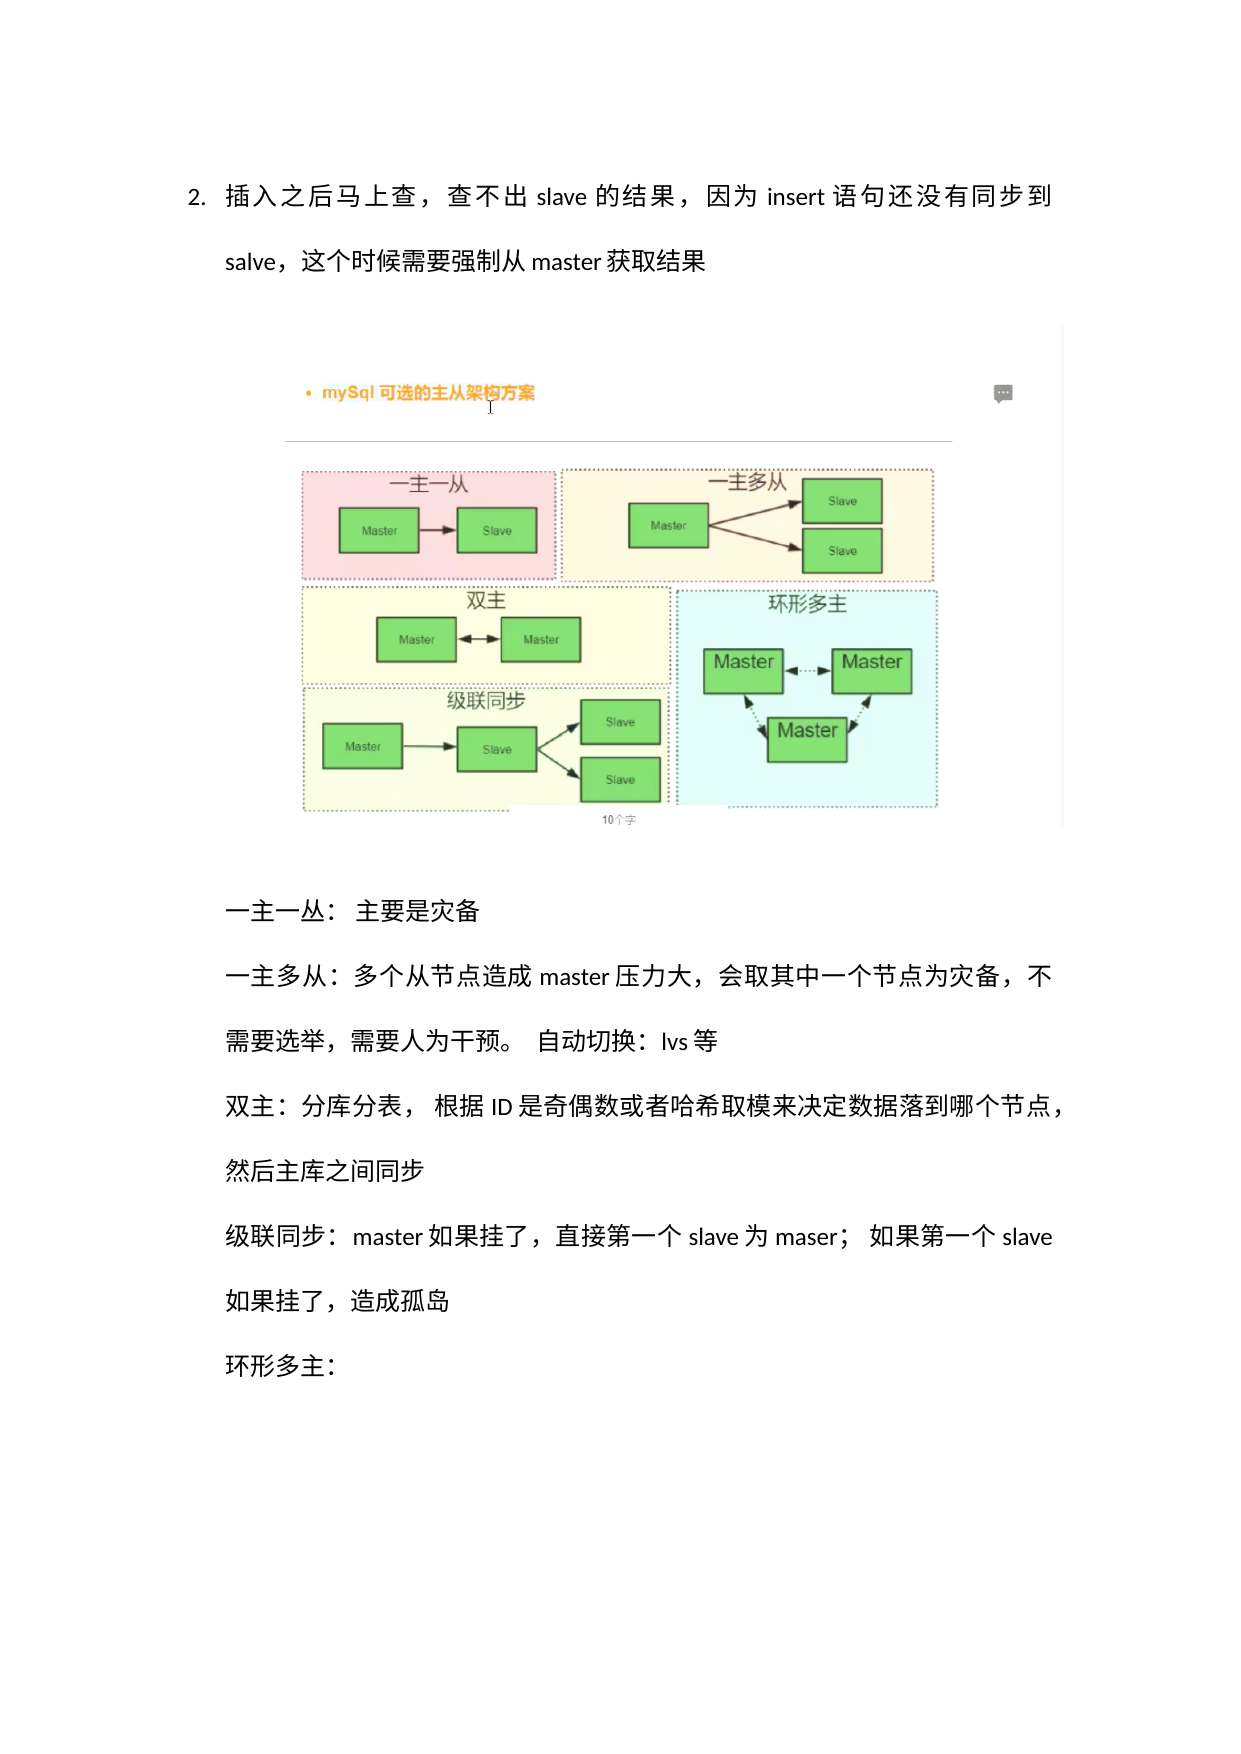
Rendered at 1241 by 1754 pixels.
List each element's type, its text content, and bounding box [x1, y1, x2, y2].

list 一主一丛： 主要是灾备 [225, 877, 1053, 942]
list 环形多主： [225, 1332, 1053, 1397]
list 一主多从：多个从节点造成master压力大，会取其中一个节点为灾备，不需要选举，需要人为干预。 自动切换：lvs等 [225, 942, 1053, 1072]
list 双主：分库分表， 根据ID是奇偶数或者哈希取模来决定数据落到哪个节点，然后主库之间同步 [225, 1072, 1053, 1202]
list 级联同步：master如果挂了，直接第一个slave为maser； 如果第一个slave如果挂了，造成孤岛 [225, 1202, 1053, 1332]
picture [225, 324, 1090, 827]
list 插入之后马上查，查不出slave的结果，因为insert语句还没有同步到salve，这个时候需要强制从master获取结果 [187, 162, 1053, 292]
